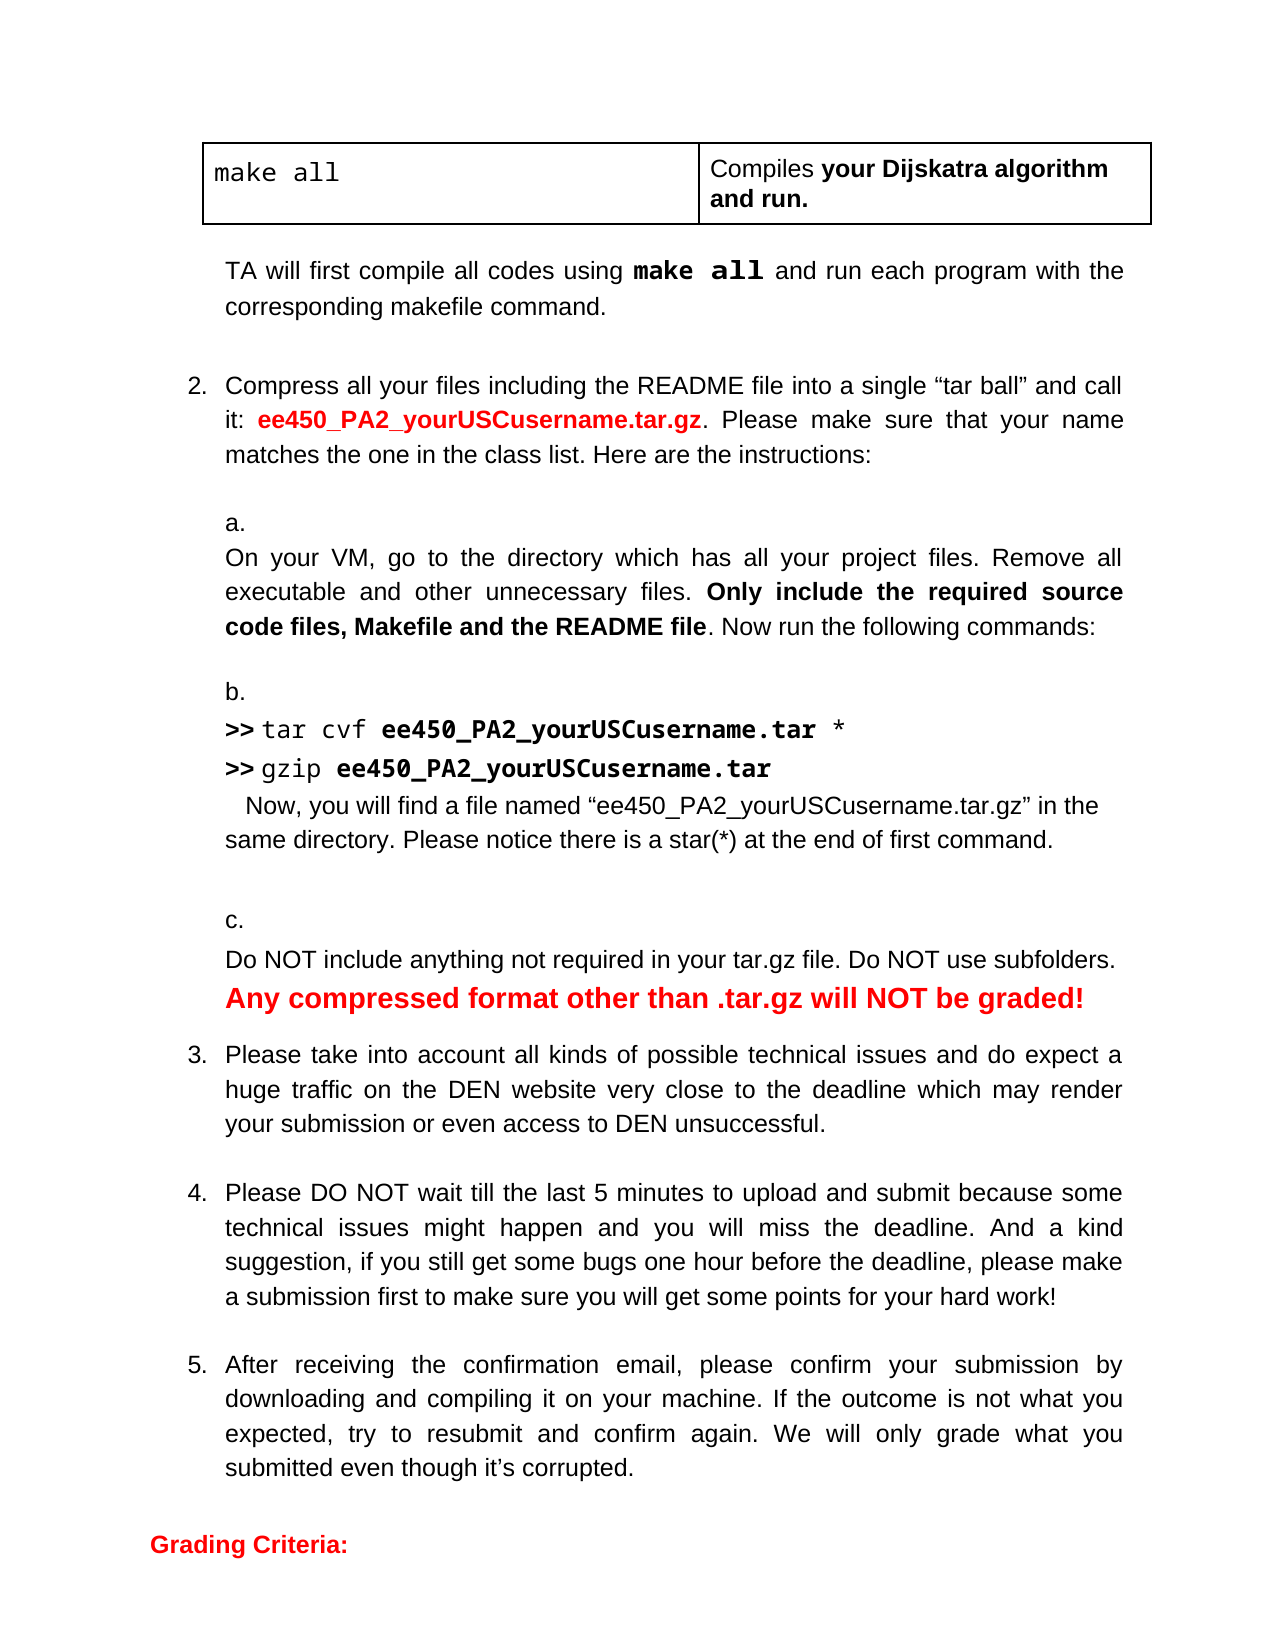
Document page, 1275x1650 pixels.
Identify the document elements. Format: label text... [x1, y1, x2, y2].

text c. [225, 905, 1118, 934]
table_header Compiles your Dijskatra algorithm and run. [700, 144, 1150, 222]
subtitle Any compressed format other than .tar.gz will NOT be graded! [225, 981, 1192, 1014]
list After receiving the confirmation email, please confirm your submission by downloading and compiling it on your machine. If the outcome is not what you expected, try to resubmit and confirm again. We will only grade what you submitted even though it’s corrupted. [187, 1350, 1124, 1482]
text Grading Criteria: [150, 1530, 1192, 1559]
table_header make all [204, 144, 698, 222]
text TA will first compile all codes using make all and run each program with the corresponding makefile command. [225, 253, 1125, 321]
text Now, you will find a file named “ee450_PA2_yourUSCusername.tar.gz” in the same directory. Please notice there is a star(*) at the end of first command. [225, 791, 1118, 854]
list On your VM, go to the directory which has all your project files. Remove all executable and other unnecessary files. Only include the required source code files, Makefile and the README file. Now run the following commands: [225, 543, 1124, 640]
list Please take into account all kinds of possible technical issues and do expect a huge traffic on the DEN website very close to the deadline which may render your submission or even access to DEN unsuccessful. [187, 1041, 1124, 1138]
list Please DO NOT wait till the last 5 minutes to upload and submit because some technical issues might happen and you will miss the deadline. And a kind suggestion, if you still get some bugs one hour before the deadline, please make a submission first to make sure you will get some points for your hard work! [187, 1178, 1125, 1310]
text >> gzip ee450_PA2_yourUSCusername.tar [225, 751, 1192, 785]
text Do NOT include anything not required in your tar.gz file. Do NOT use subfolders. [225, 946, 1118, 974]
text b. [225, 677, 1192, 706]
subtitle >> tar cvf ee450_PA2_yourUSCusername.tar * [225, 711, 1192, 745]
list Compress all your files including the README file into a single “tar ball” and call it: ee450_PA2_yourUSCusername.tar.gz. Please make sure that your name matches the one in the class list. Here are the instructions: [187, 371, 1124, 469]
